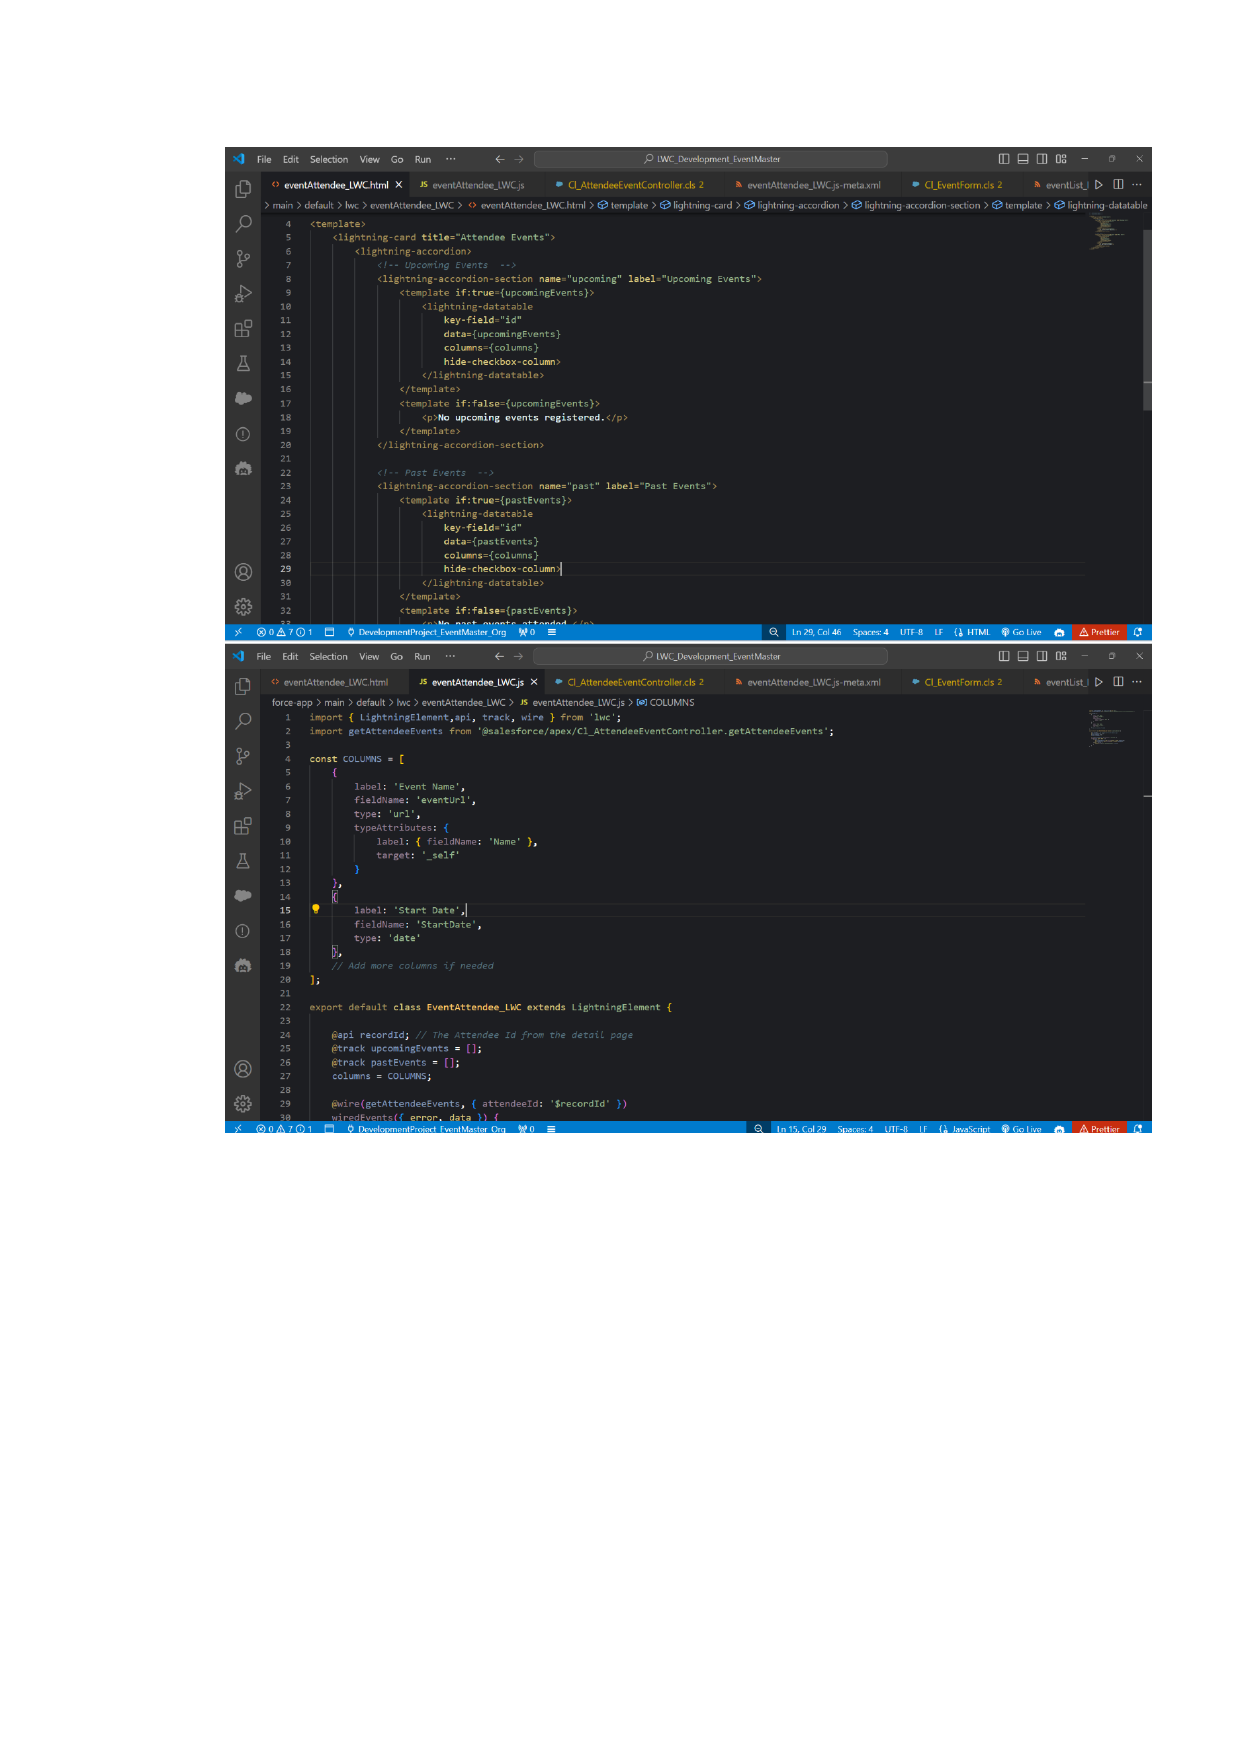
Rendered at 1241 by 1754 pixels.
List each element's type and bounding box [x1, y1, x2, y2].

picture [225, 147, 1152, 1133]
